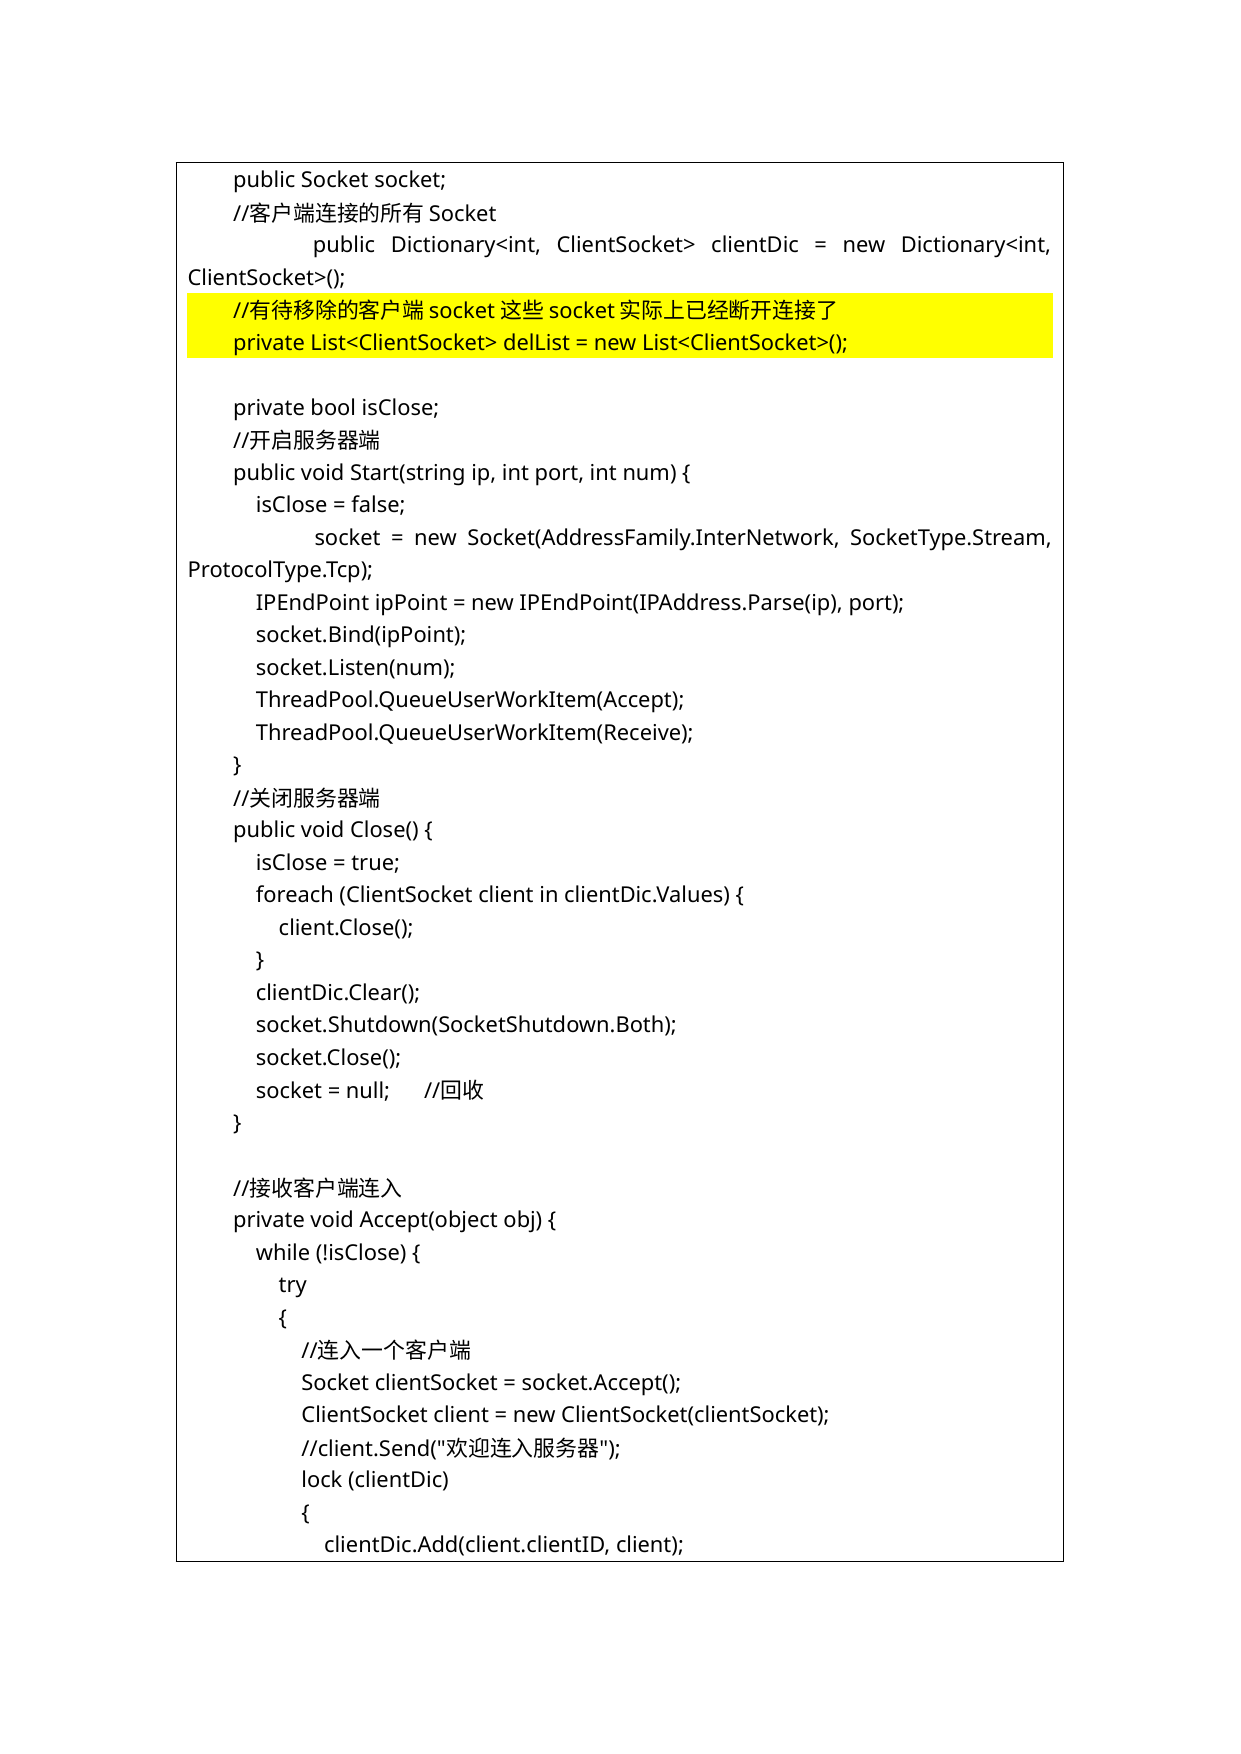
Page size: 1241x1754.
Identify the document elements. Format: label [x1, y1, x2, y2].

table_header [177, 163, 1063, 1561]
